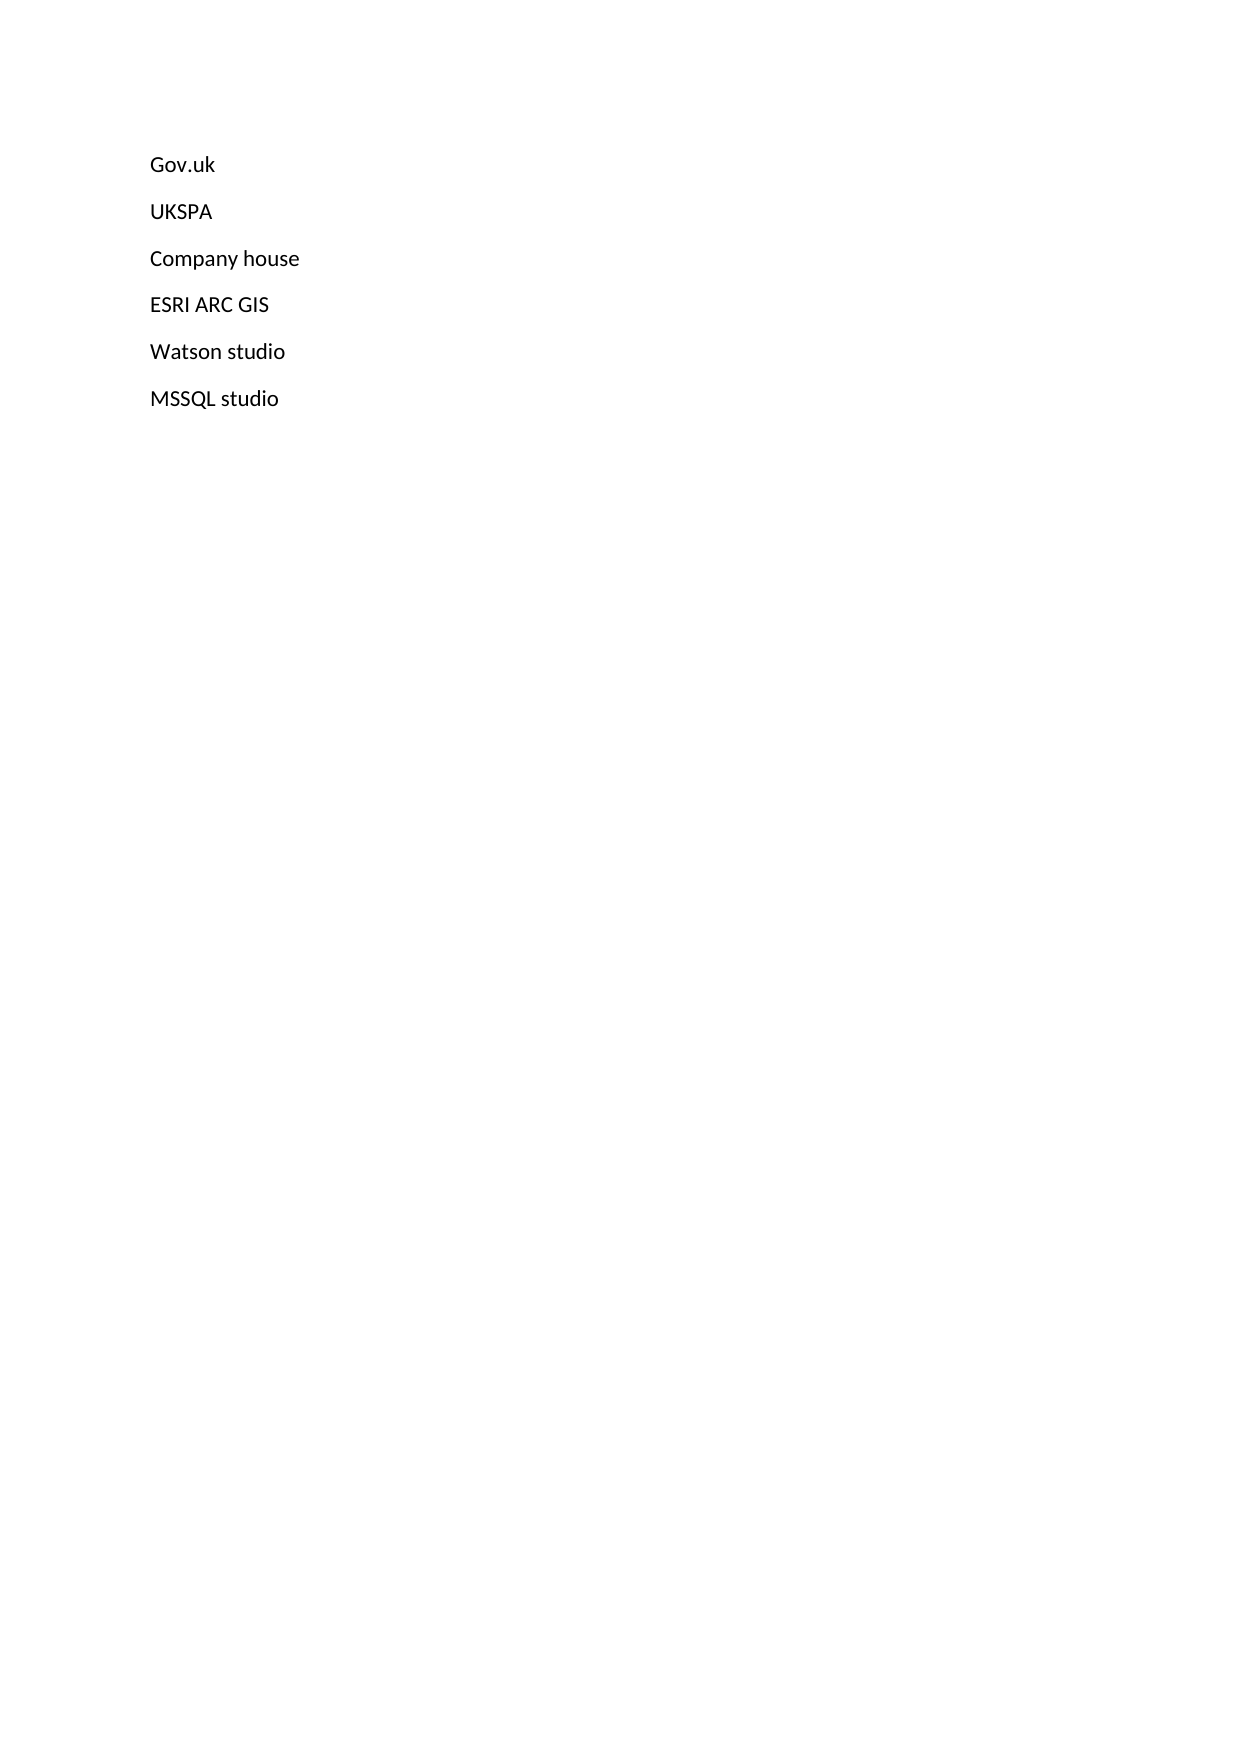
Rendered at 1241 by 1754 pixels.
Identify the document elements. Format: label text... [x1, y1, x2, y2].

text Watson studio [150, 337, 1090, 366]
text MSSQL studio [150, 384, 1090, 412]
text Company house [150, 244, 1090, 272]
text UKSPA [150, 197, 1090, 225]
text Gov.uk [150, 150, 1090, 178]
text ESRI ARC GIS [150, 291, 1090, 319]
